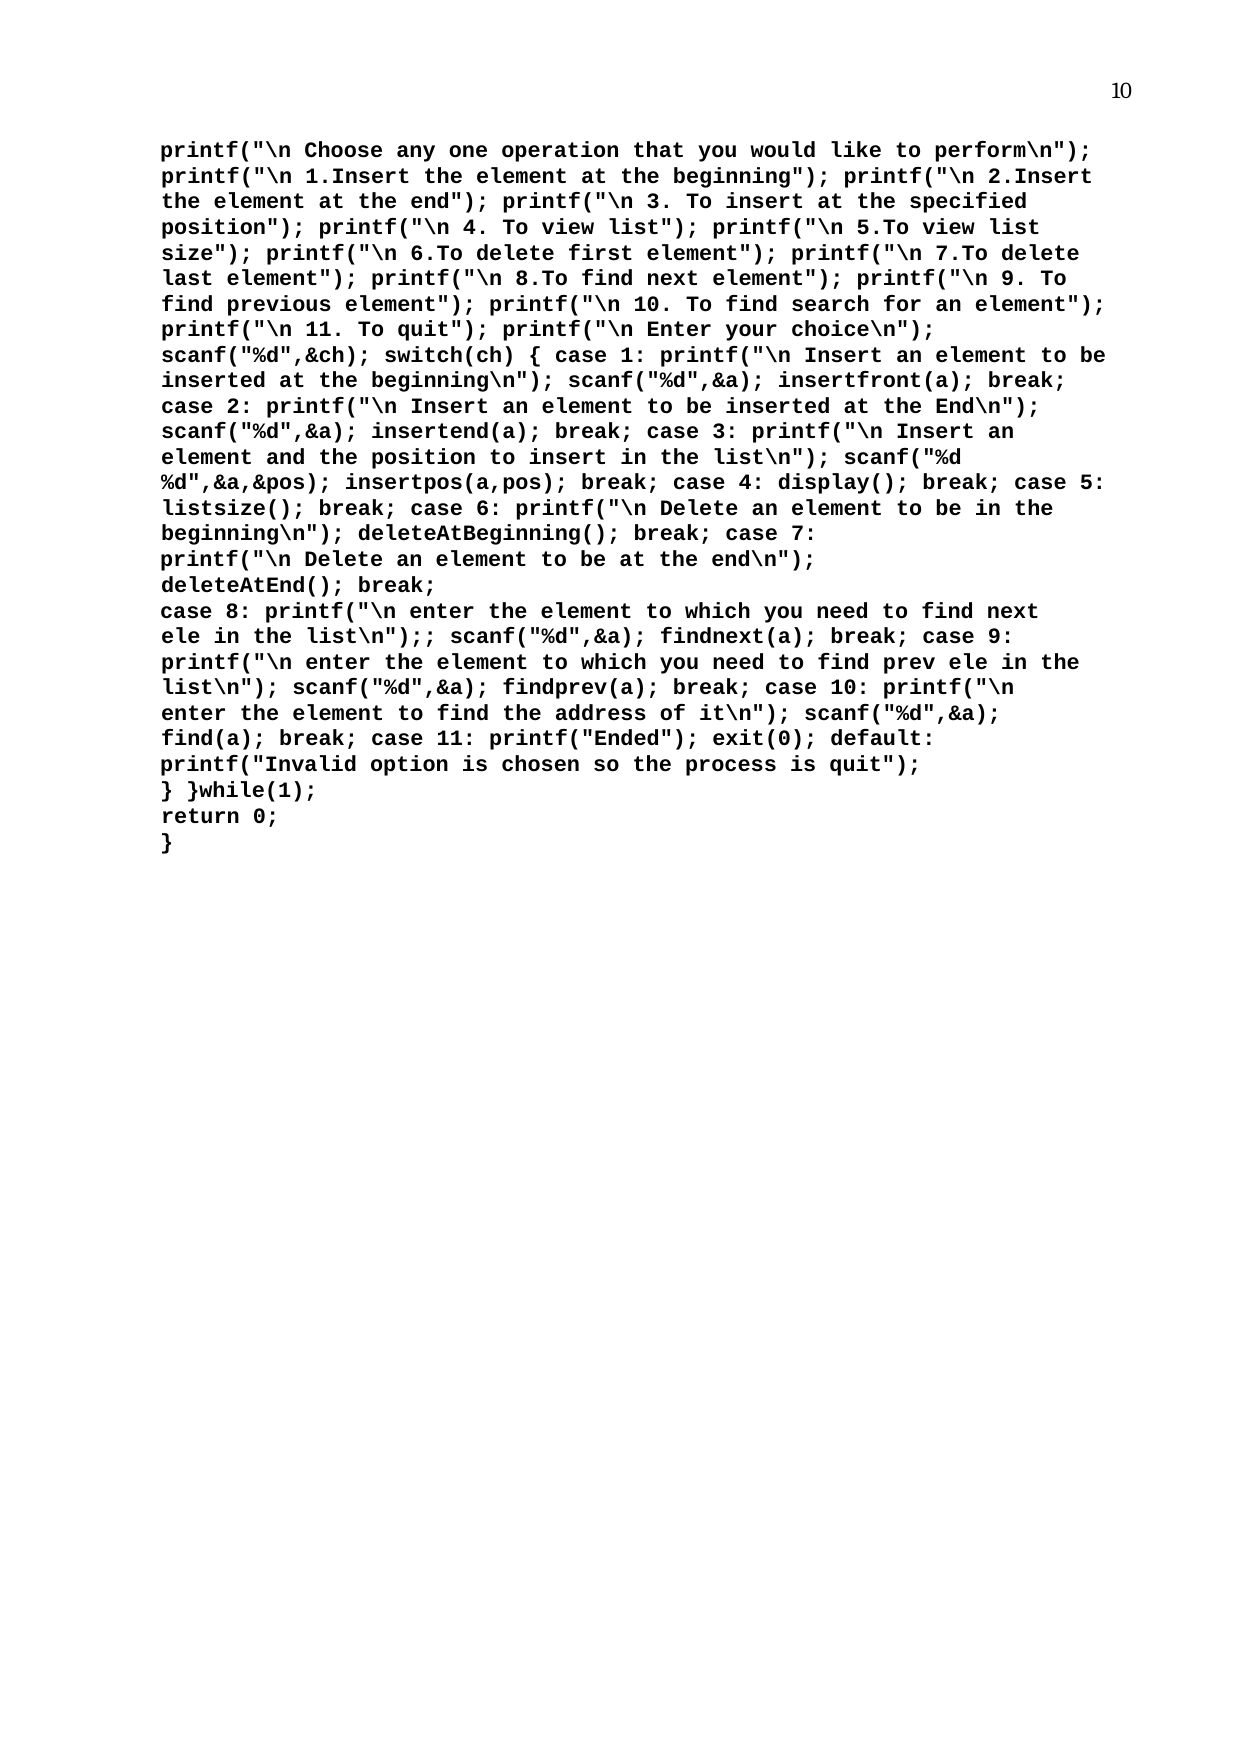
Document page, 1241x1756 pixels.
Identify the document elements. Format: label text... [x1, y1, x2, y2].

text } }while(1); return 0; [160, 780, 319, 830]
text case 8: printf("\n enter the element to which you need to find next ele in the list\n");; scanf("%d",&a); findnext(a); break; case 9: printf("\n enter the element to which you need to find prev ele in the list\n"); scanf("%d",&a); findprev(a); break; case 10: printf("\n enter the element to find the address of it\n"); scanf("%d",&a); find(a); break; case 11: printf("Ended"); exit(0); default: [160, 600, 1080, 752]
text printf("Invalid option is chosen so the process is quit"); [160, 754, 1054, 778]
text } [160, 831, 1054, 856]
text printf("\n Delete an element to be at the end\n"); deleteAtEnd(); break; [160, 548, 817, 599]
text printf("\n Choose any one operation that you would like to perform\n"); printf("\n 1.Insert the element at the beginning"); printf("\n 2.Insert the element at the end"); printf("\n 3. To insert at the specified position"); printf("\n 4. To view list"); printf("\n 5.To view list size"); printf("\n 6.To delete first element"); printf("\n 7.To delete last element"); printf("\n 8.To find next element"); printf("\n 9. To find previous element"); printf("\n 10. To find search for an element"); printf("\n 11. To quit"); printf("\n Enter your choice\n"); scanf("%d",&ch); switch(ch) { case 1: printf("\n Insert an element to be inserted at the beginning\n"); scanf("%d",&a); insertfront(a); break; case 2: printf("\n Insert an element to be inserted at the End\n"); scanf("%d",&a); insertend(a); break; case 3: printf("\n Insert an element and the position to insert in the list\n"); scanf("%d%d",&a,&pos); insertpos(a,pos); break; case 4: display(); break; case 5: listsize(); break; case 6: printf("\n Delete an element to be in the beginning\n"); deleteAtBeginning(); break; case 7: [160, 139, 1107, 547]
